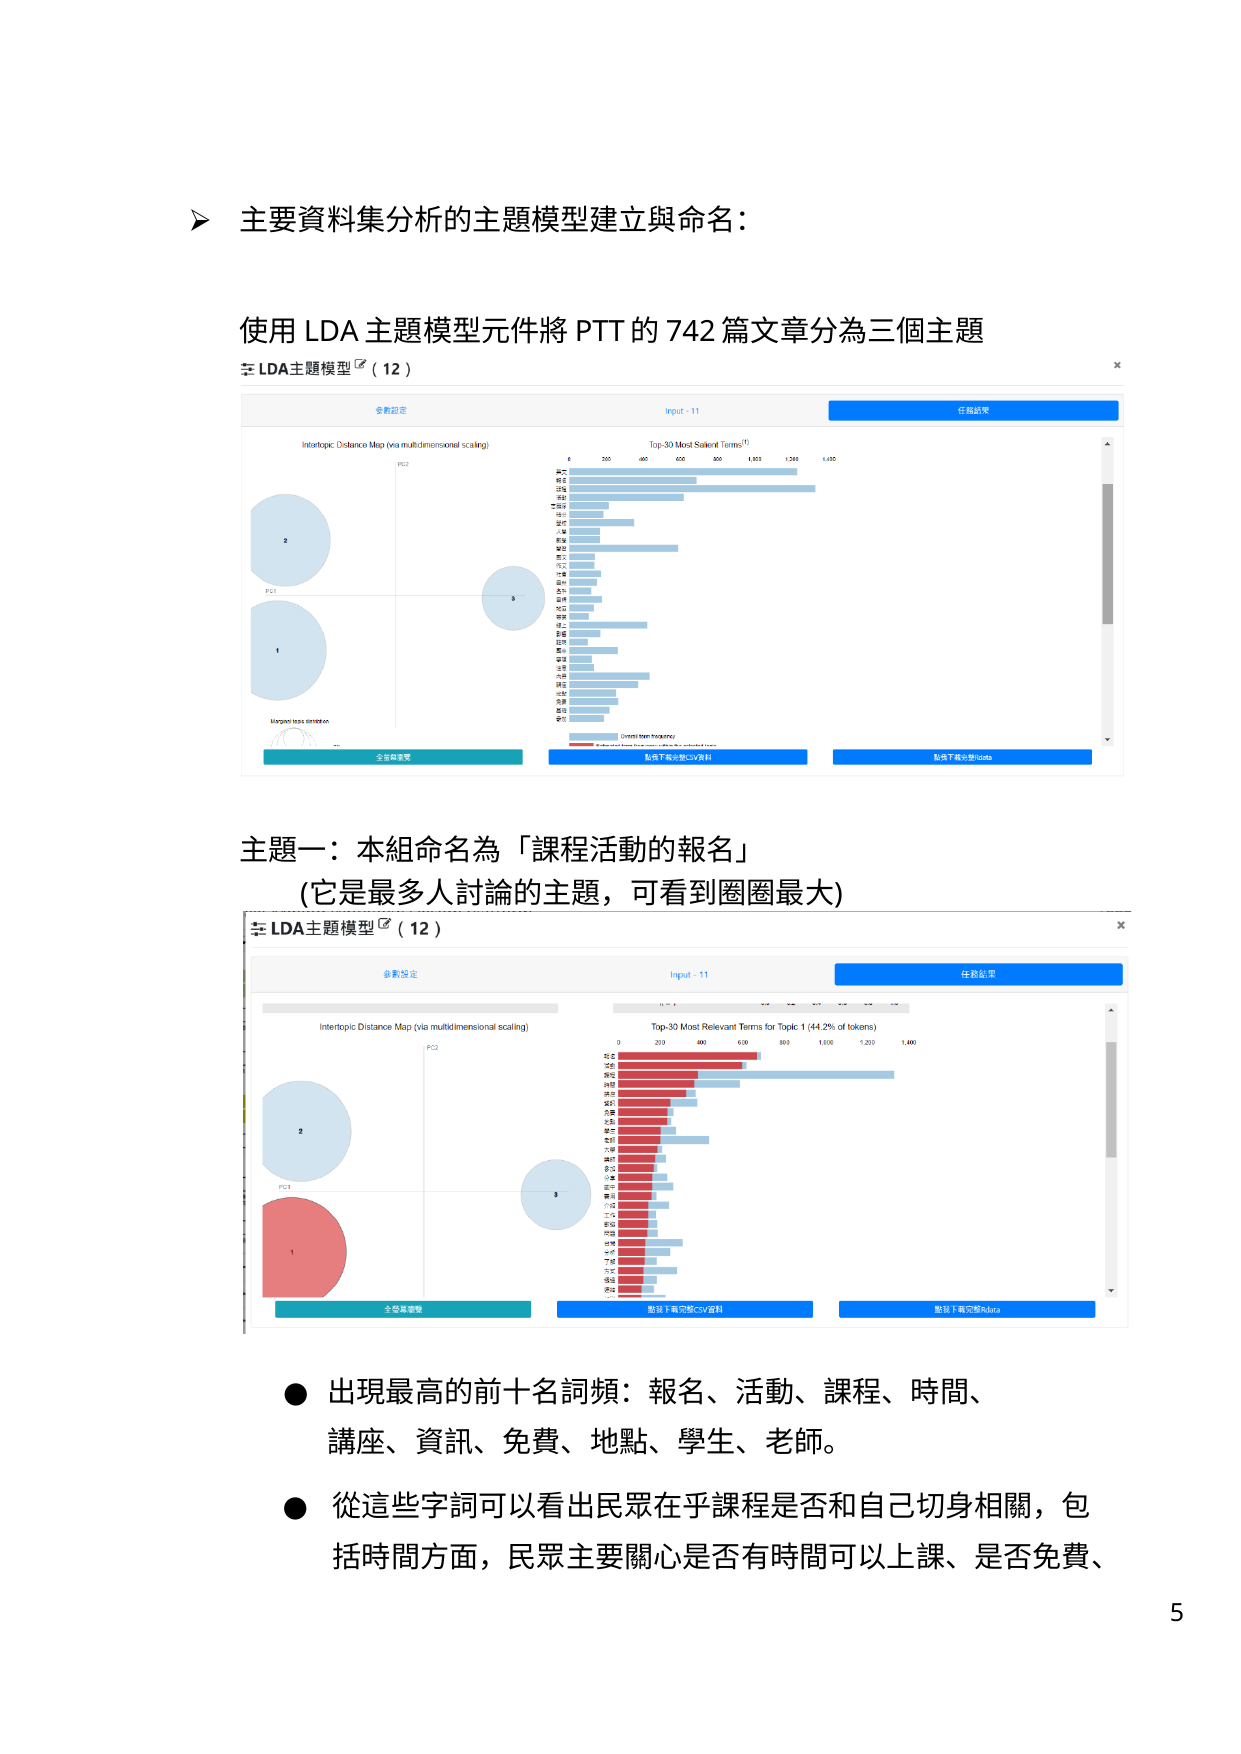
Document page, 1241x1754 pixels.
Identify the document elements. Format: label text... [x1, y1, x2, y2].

picture [243, 911, 1132, 1334]
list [282, 1473, 1093, 1576]
text 使用LDA主題模型元件將PTT的742篇文章分為三個主題 [239, 307, 1066, 350]
picture [241, 356, 1125, 779]
list 出現最高的前十名詞頻：報名、活動、課程、時間、 講座、資訊、免費、地點、學生、老師。 [283, 1359, 1093, 1461]
list 主要資料集分析的主題模型建立與命名： [189, 187, 1018, 247]
text (它是最多人討論的主題，可看到圈圈最大) [239, 869, 1093, 912]
